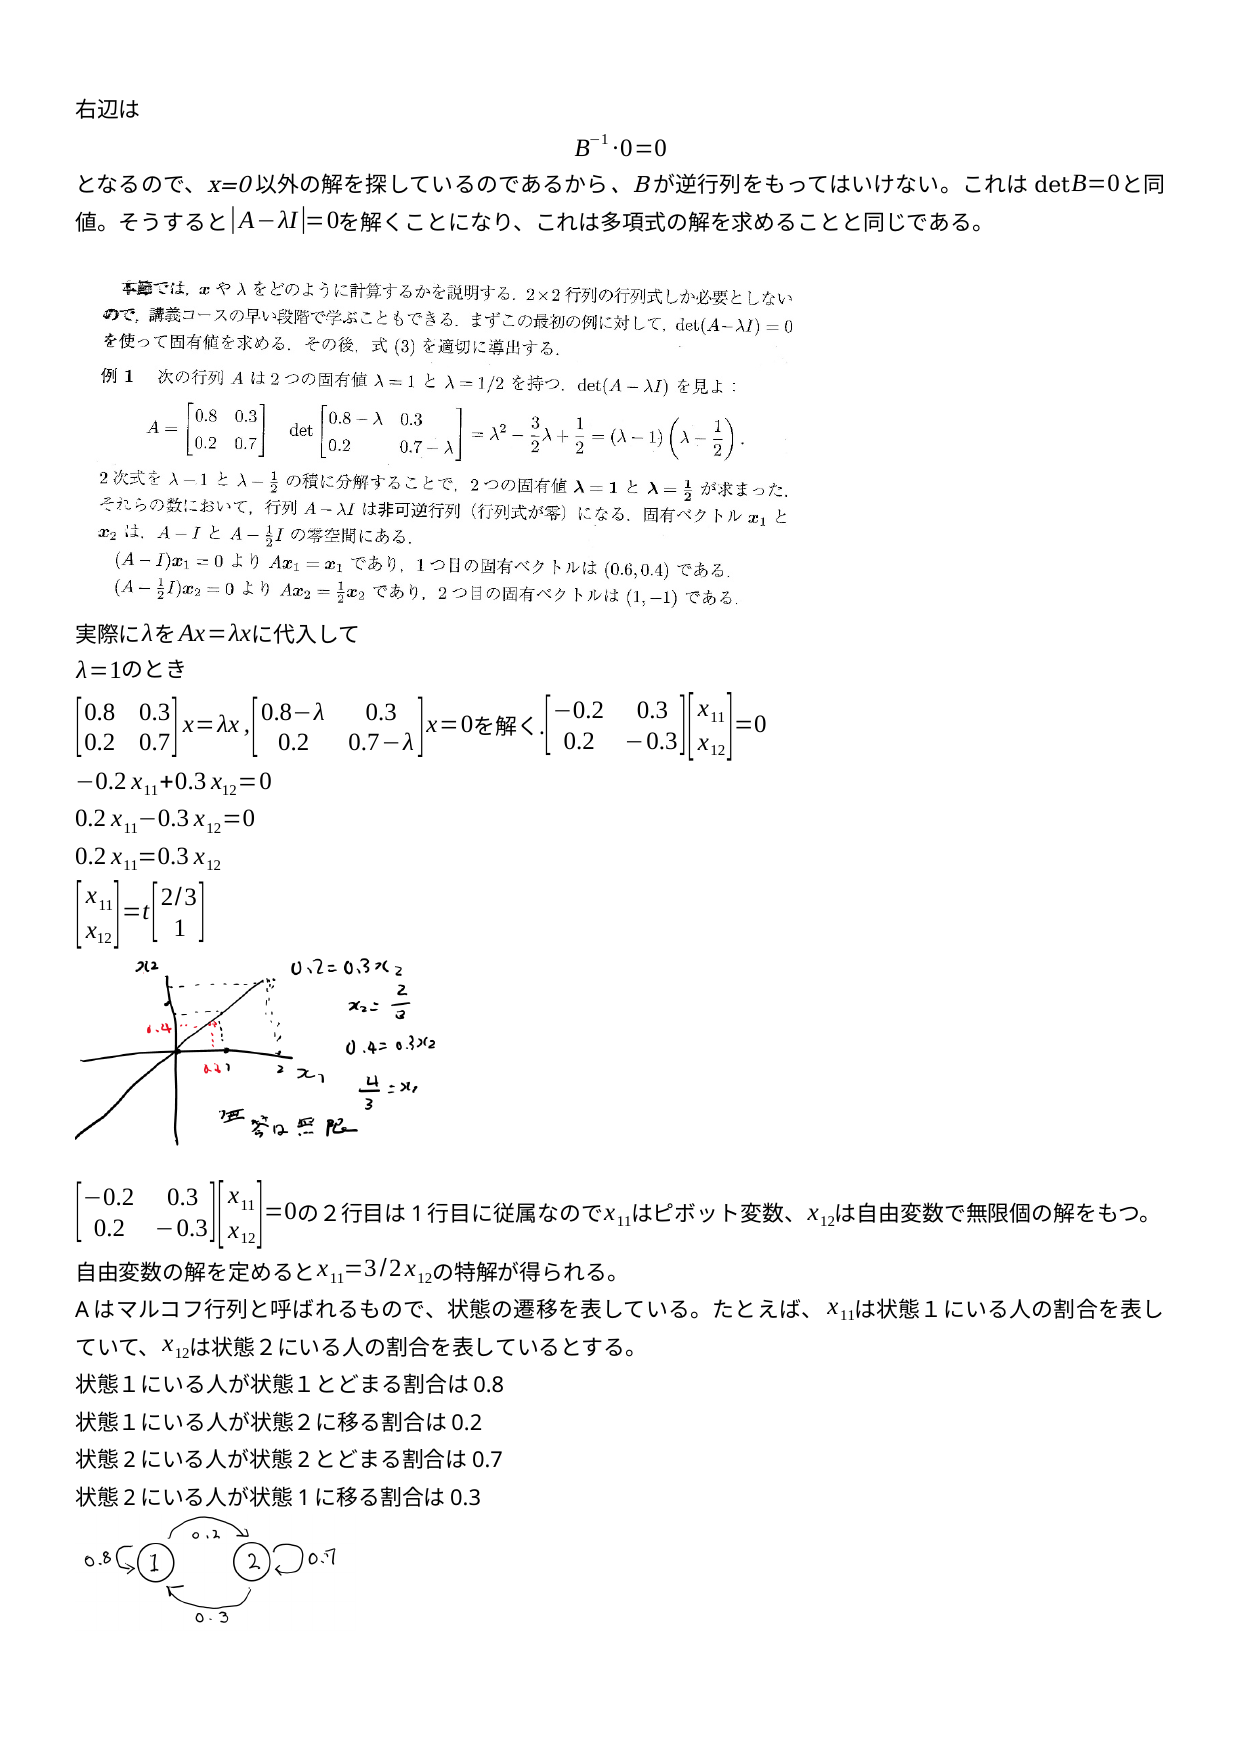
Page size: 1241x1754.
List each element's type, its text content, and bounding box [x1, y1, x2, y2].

text 状態2にいる人が状態1に移る割合は0.3 [75, 1477, 1165, 1514]
text 実際にをに代入して [75, 614, 1165, 652]
picture [75, 952, 436, 1147]
text 状態2にいる人が状態2とどまる割合は0.7 [75, 1439, 1165, 1477]
picture [75, 277, 812, 610]
text の２行目は1行目に従属なのではピボット変数、は自由変数で無限個の解をもつ。 [75, 1177, 1165, 1252]
text 自由変数の解を定めるとの特解が得られる。 [75, 1252, 1165, 1289]
text となるので、x=0以外の解を探しているのであるから、Bが逆行列をもってはいけない。これはdetと同値。そうするとを解くことになり、これは多項式の解を求めることと同じである。 [75, 164, 1165, 239]
text を解く. [75, 689, 1165, 764]
text 状態１にいる人が状態１とどまる割合は0.8 [75, 1364, 1165, 1402]
text Aはマルコフ行列と呼ばれるもので、状態の遷移を表している。たとえば、は状態１にいる人の割合を表していて、は状態２にいる人の割合を表しているとする。 [75, 1289, 1165, 1364]
text のとき [75, 652, 1165, 689]
text 状態１にいる人が状態２に移る割合は0.2 [75, 1402, 1165, 1439]
picture [75, 1514, 356, 1631]
text 右辺は [75, 89, 1165, 127]
